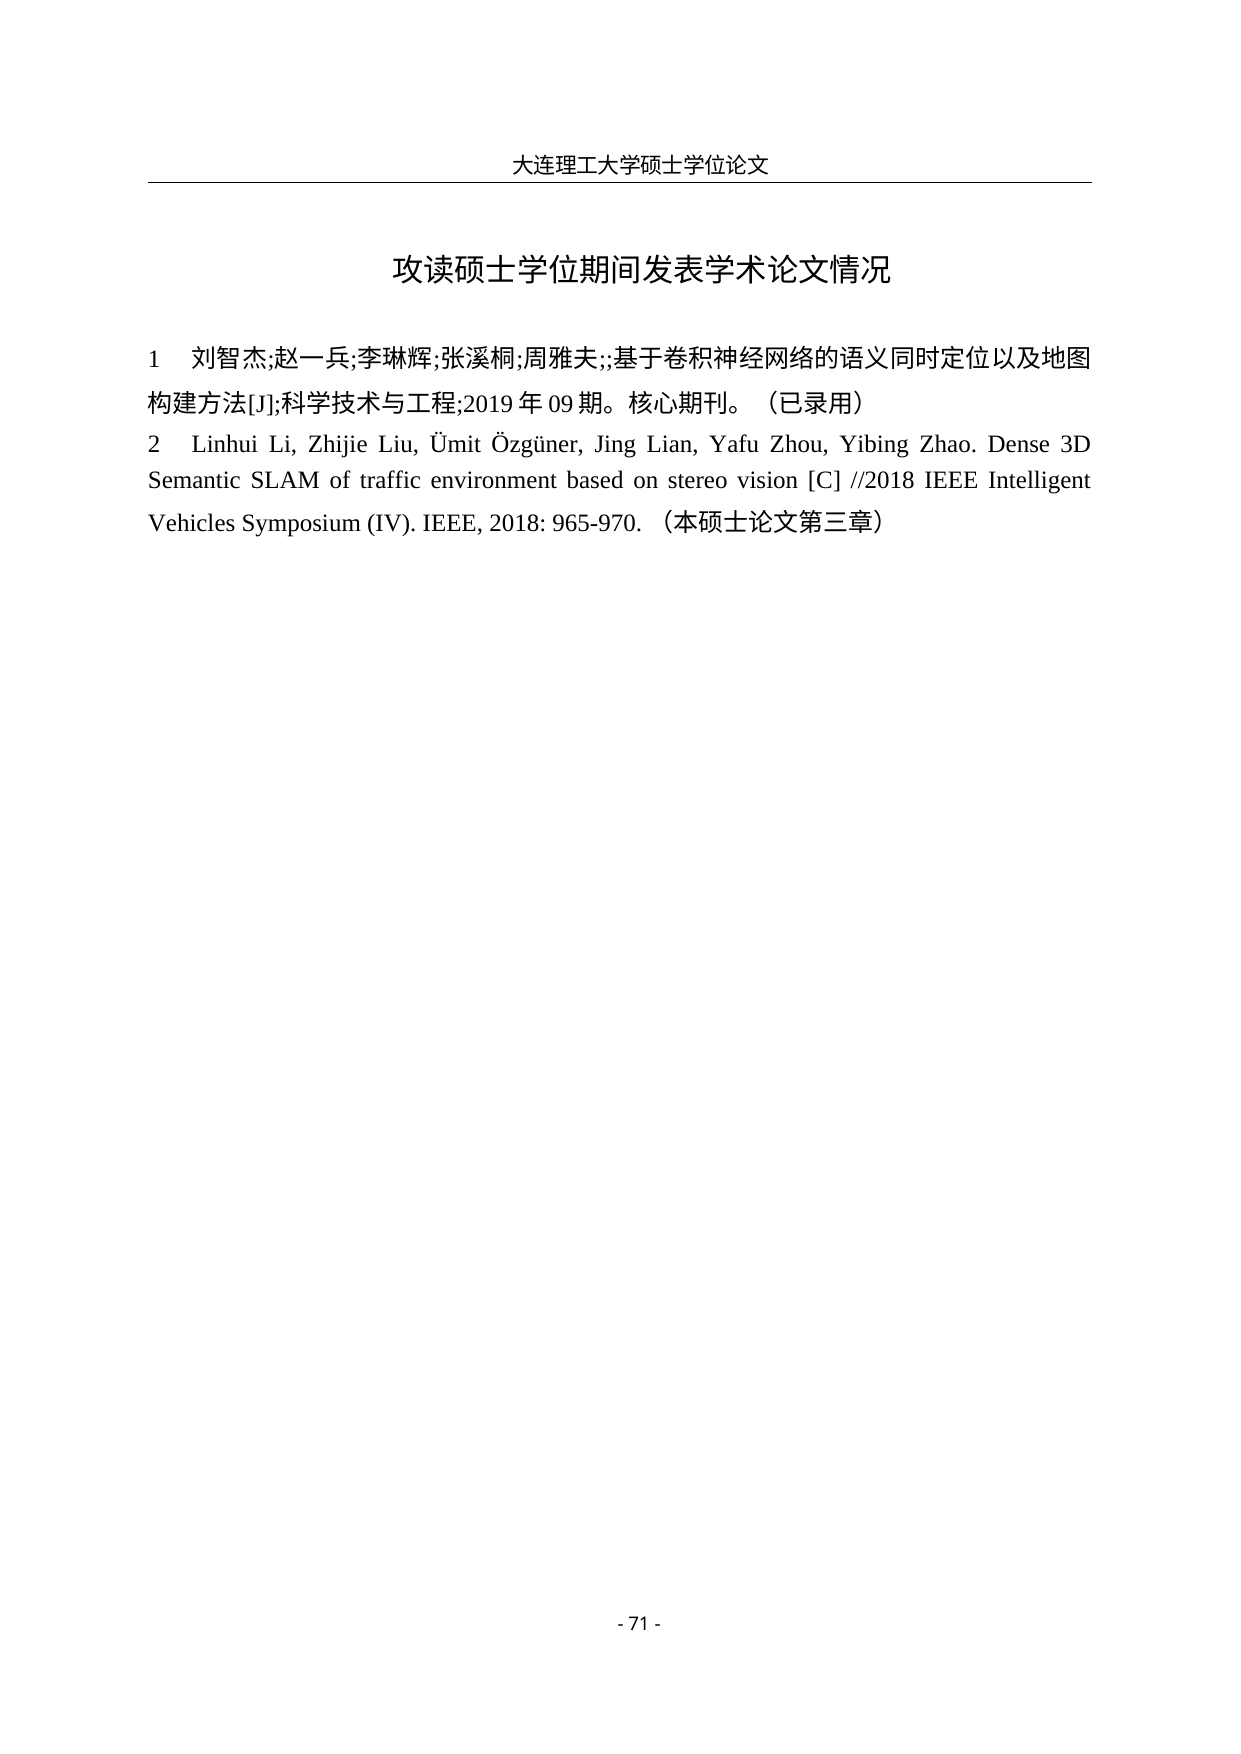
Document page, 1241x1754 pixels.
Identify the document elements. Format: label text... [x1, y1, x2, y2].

text 攻读硕士学位期间发表学术论文情况 [191, 246, 1092, 291]
text 2 Linhui Li, Zhijie Liu, Ümit Özgüner, Jing Lian, Yafu Zhou, Yibing Zhao. Dense 3D Semantic SLAM of traffic environment based on stereo vision [C] //2018 IEEE Intelligent Vehicles Symposium (IV). IEEE, 2018: 965-970. （本硕士论文第三章） [148, 429, 1092, 539]
text 1 刘智杰;赵一兵;李琳辉;张溪桐;周雅夫;;基于卷积神经网络的语义同时定位以及地图构建方法[J];科学技术与工程;2019年09期。核心期刊。（已录用） [148, 338, 1092, 420]
